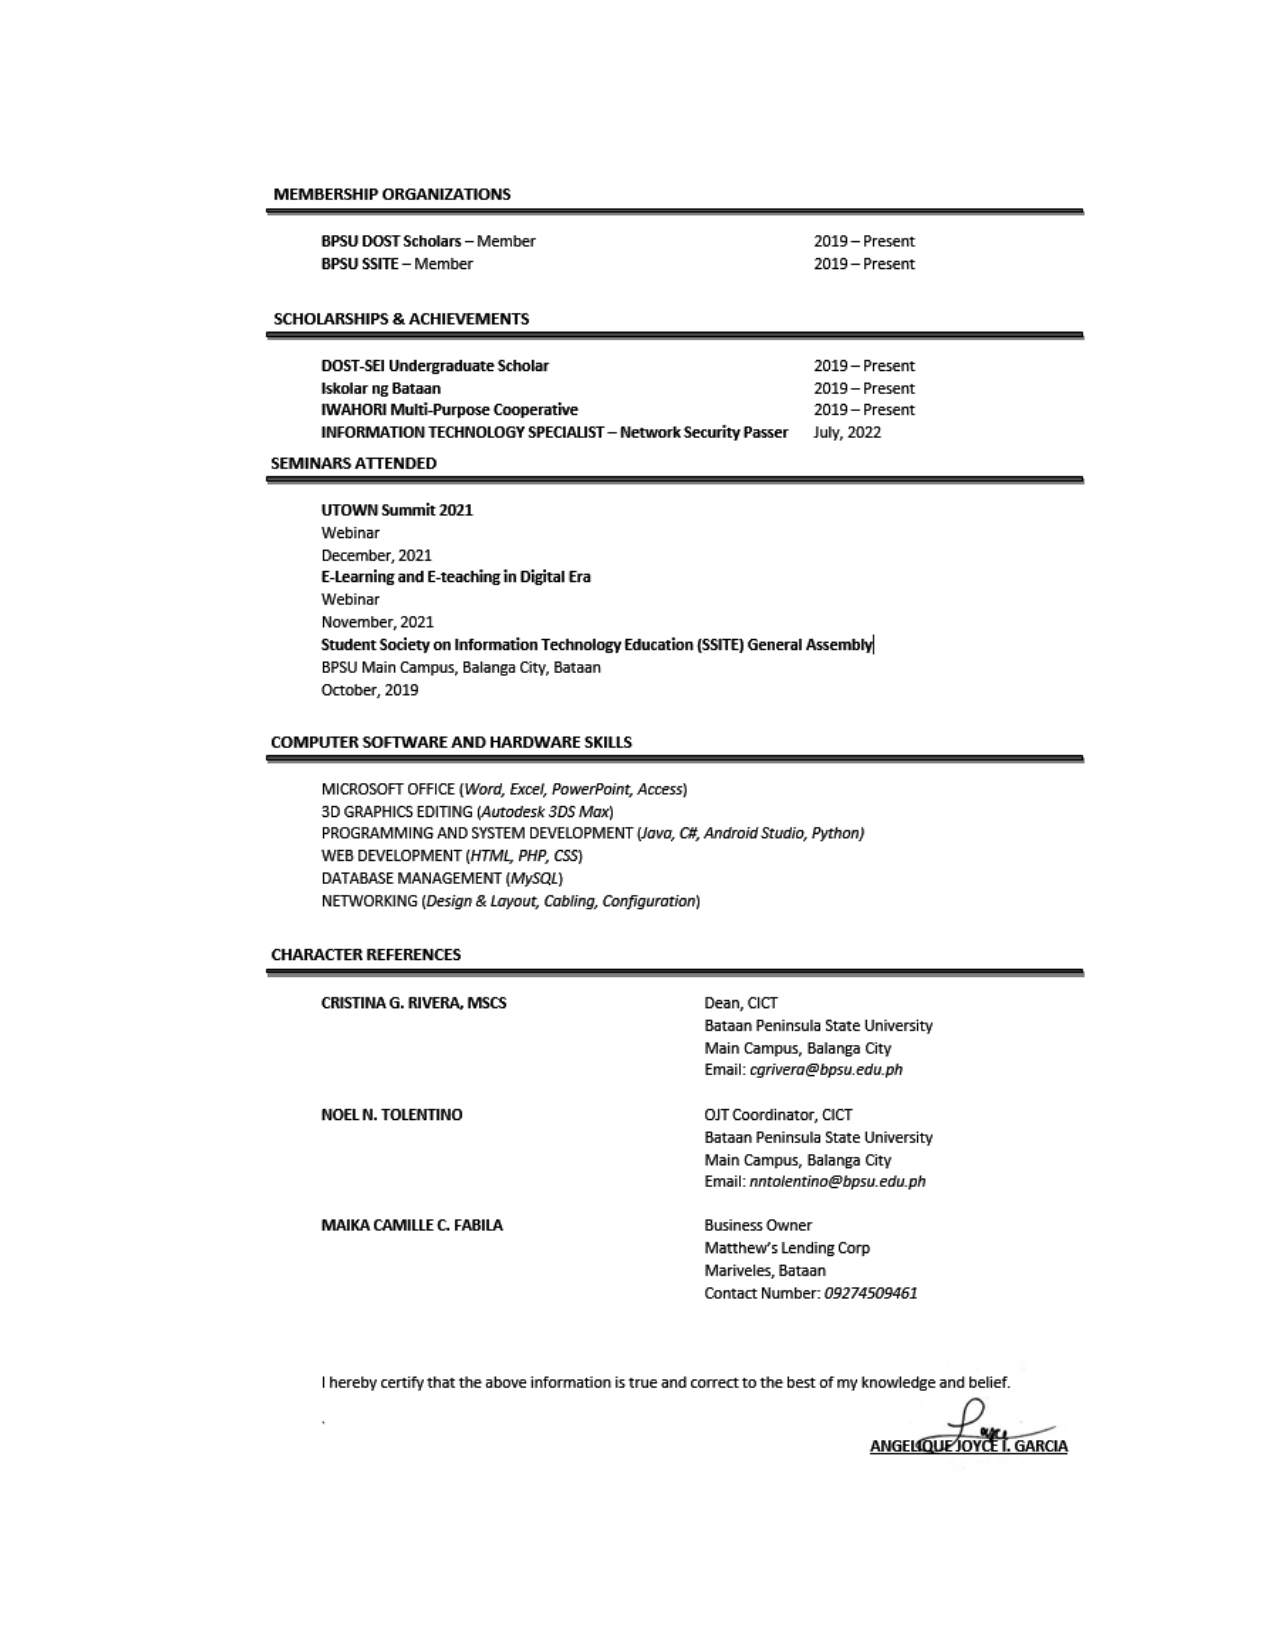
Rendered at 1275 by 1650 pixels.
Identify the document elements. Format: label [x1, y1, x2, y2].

picture [225, 176, 1125, 1473]
